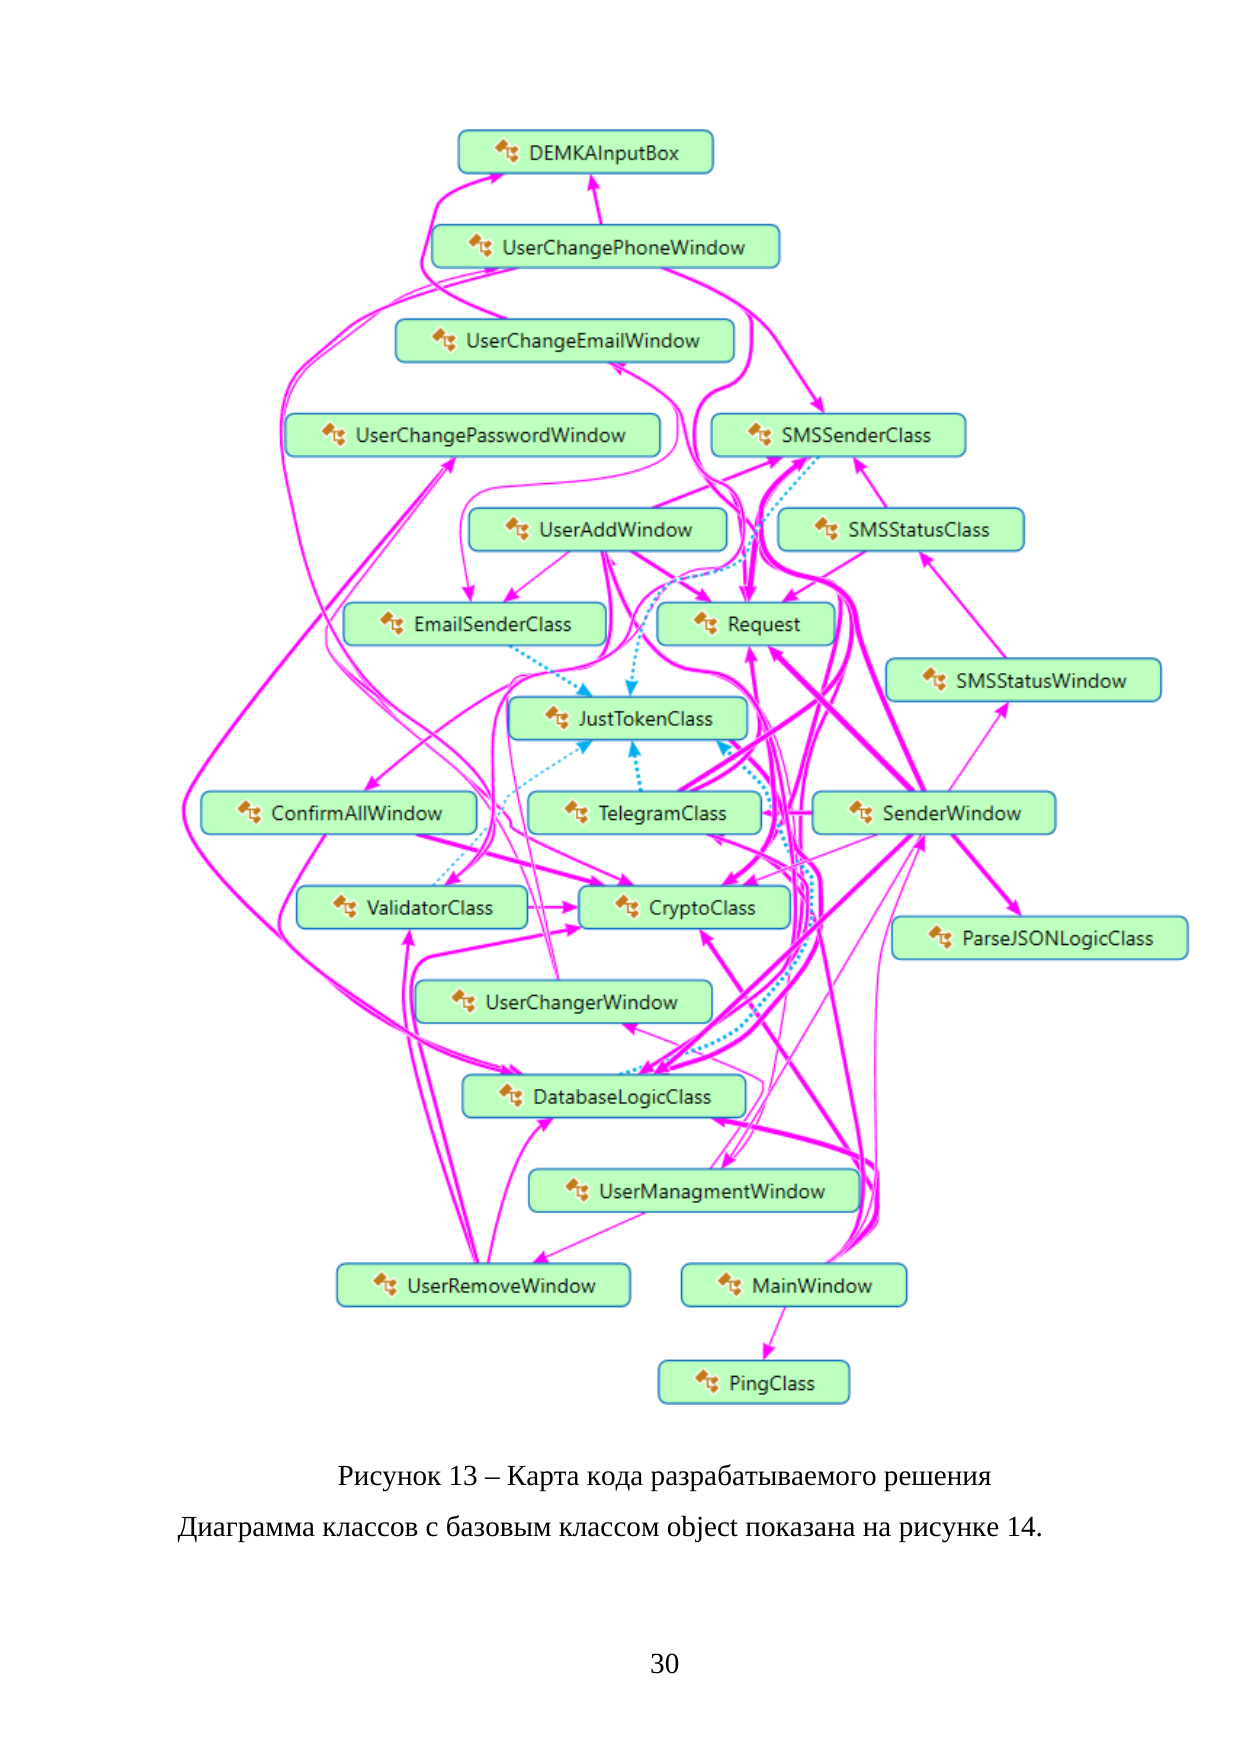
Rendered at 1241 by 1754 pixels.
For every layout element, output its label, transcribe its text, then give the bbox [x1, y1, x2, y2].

text Диаграмма классов с базовым классом object показана на рисунке 14. [177, 1509, 1152, 1543]
picture [177, 118, 1201, 1421]
text Рисунок 13 – Карта кода разрабатываемого решения [177, 1458, 1152, 1492]
